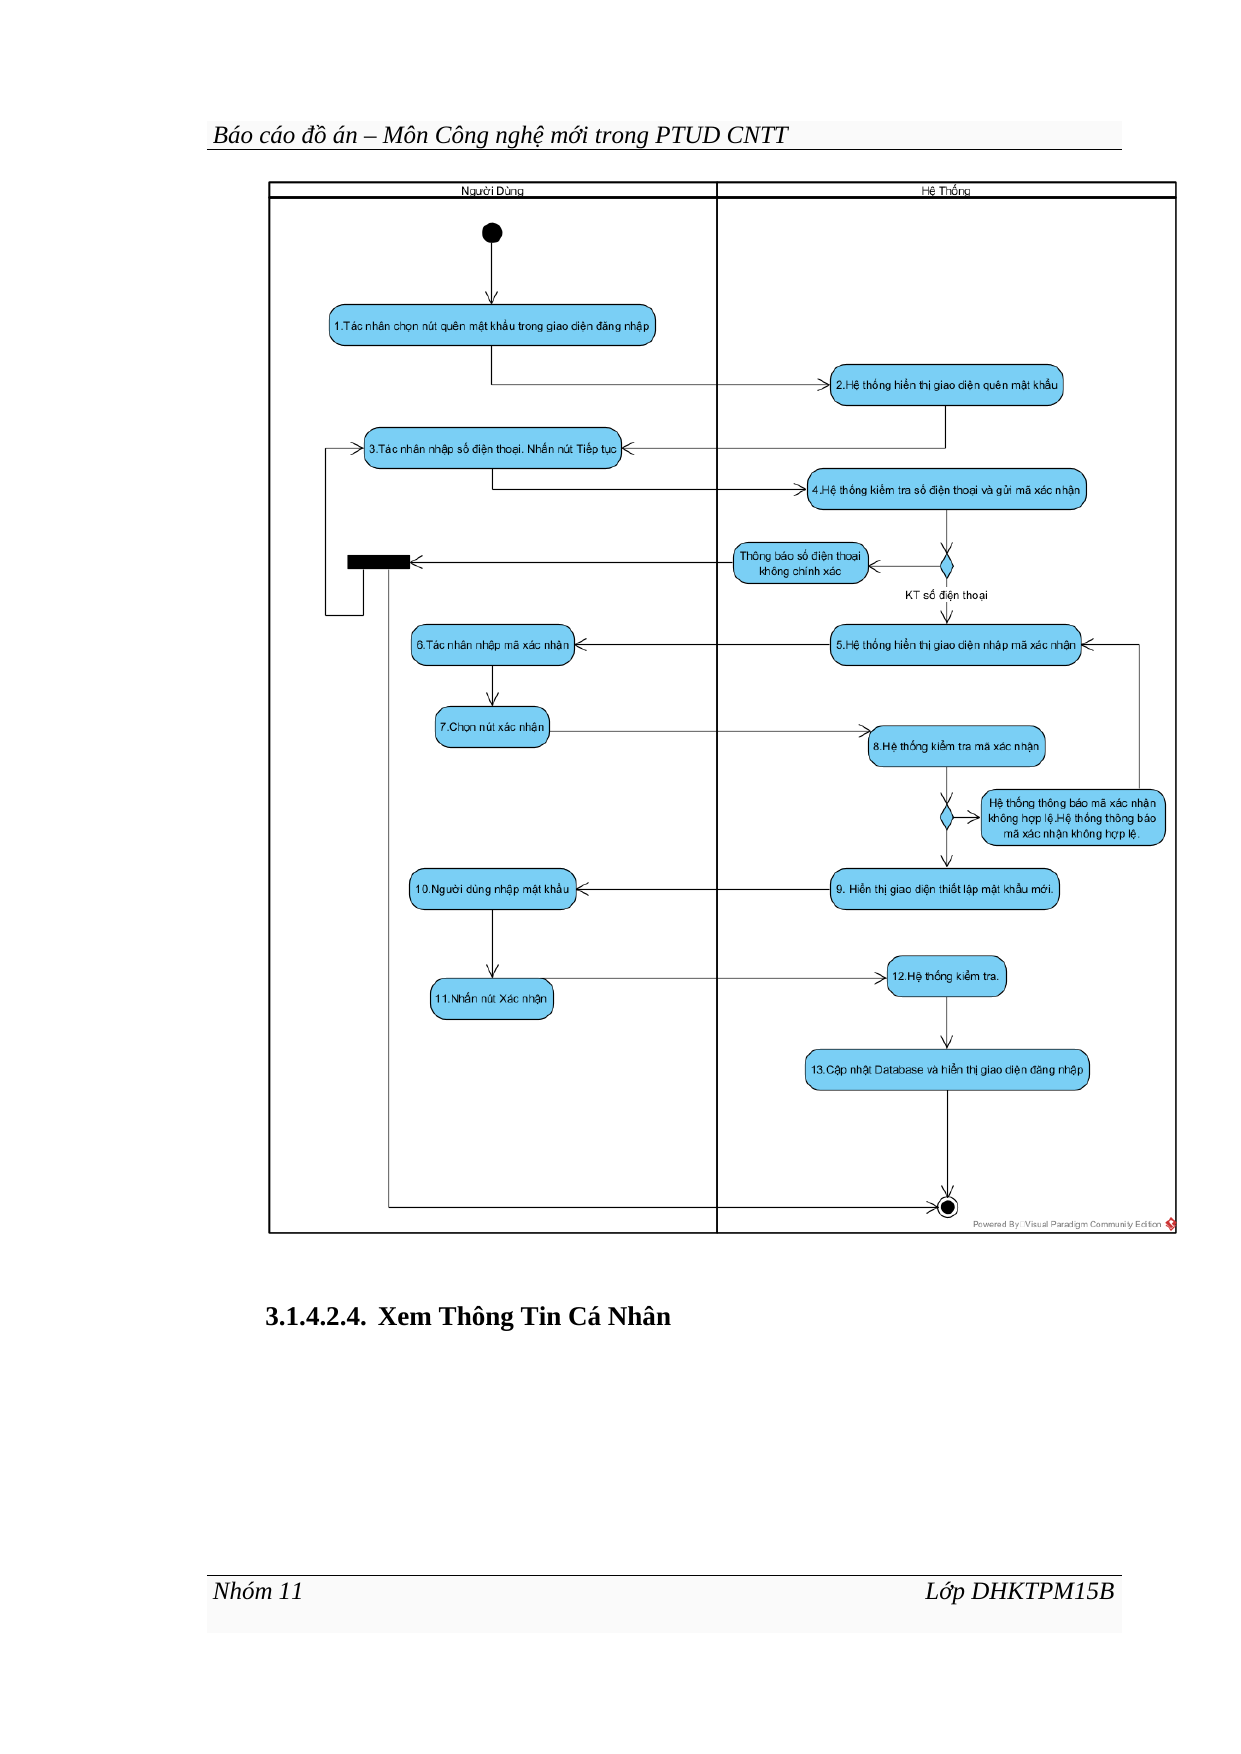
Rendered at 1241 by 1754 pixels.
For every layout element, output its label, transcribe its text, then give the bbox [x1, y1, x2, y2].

list Xem Thông Tin Cá Nhân [265, 1300, 1122, 1331]
picture [265, 179, 1181, 1238]
